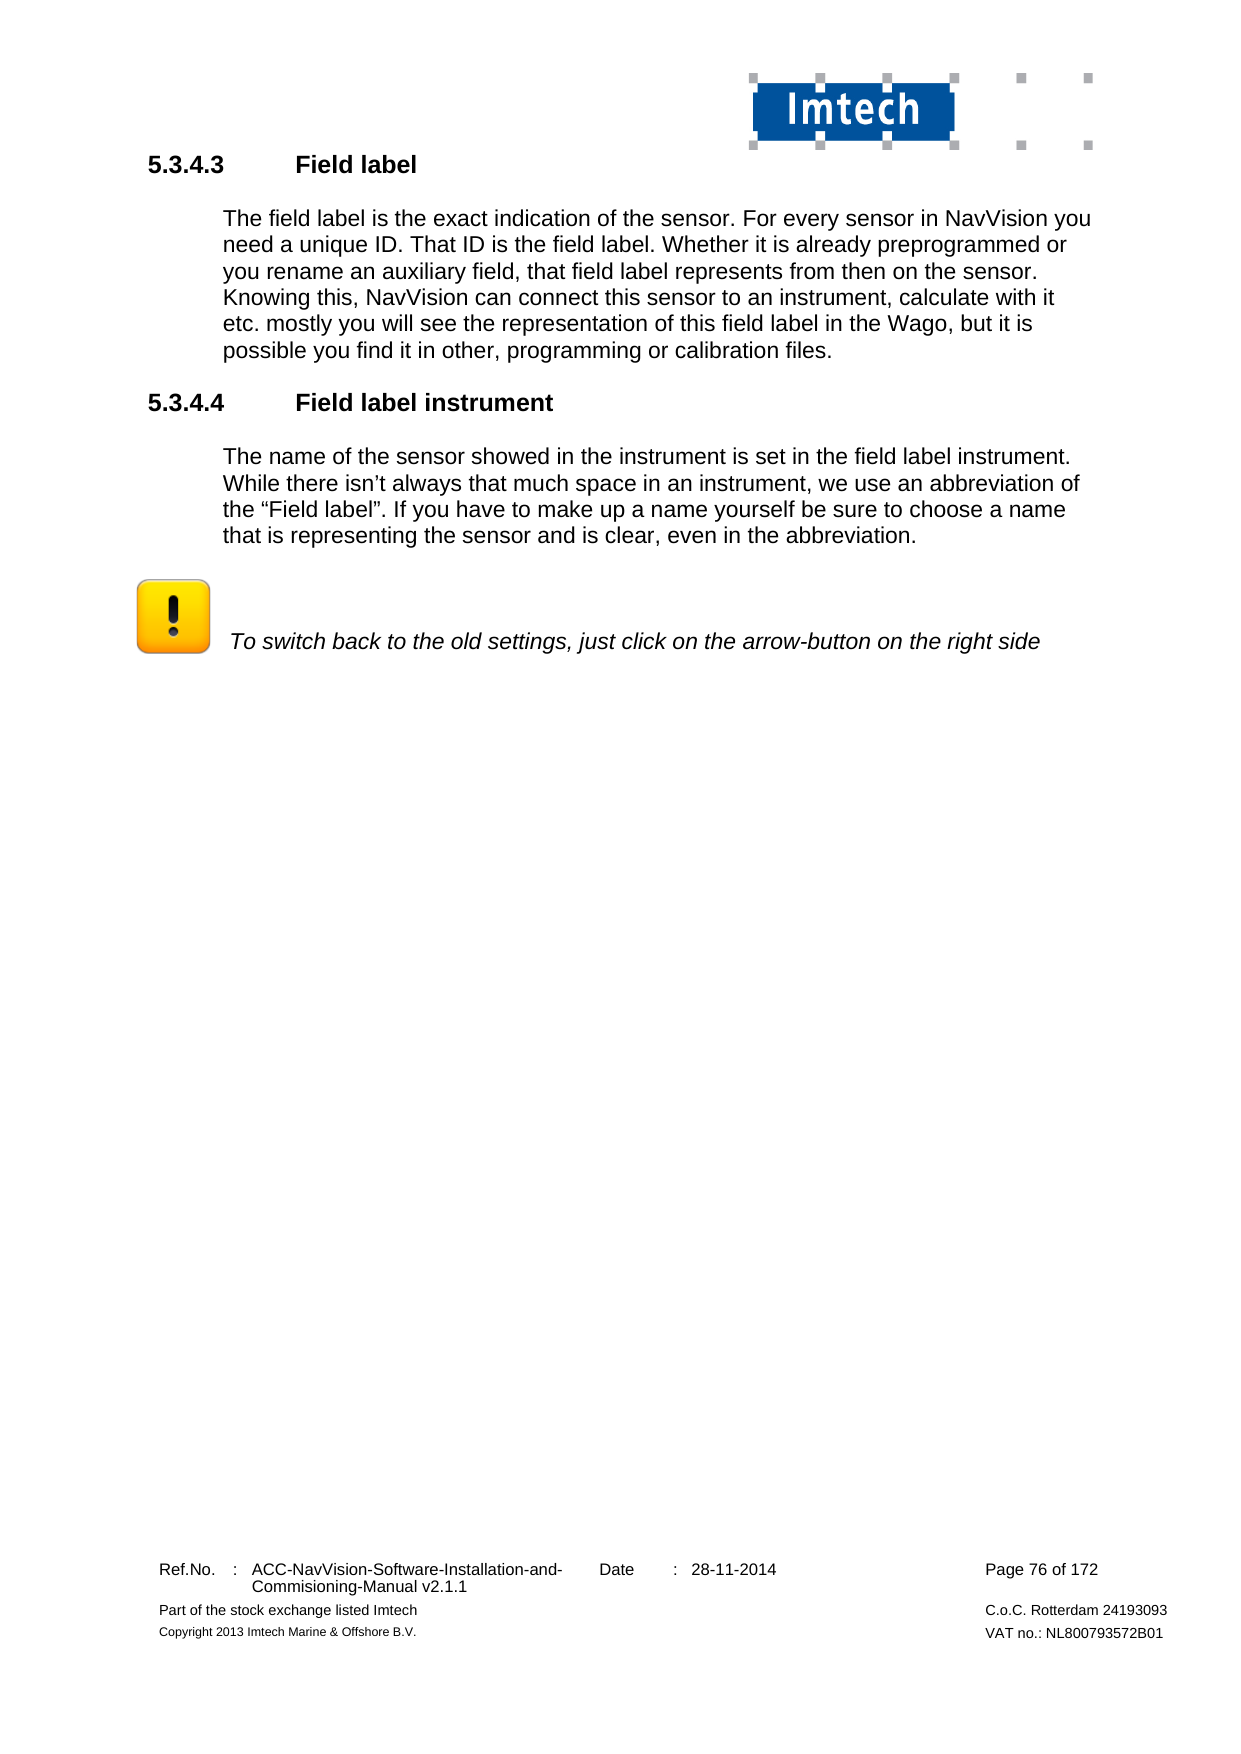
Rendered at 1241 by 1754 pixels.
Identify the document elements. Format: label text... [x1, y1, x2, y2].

picture [748, 73, 1093, 150]
picture [136, 579, 211, 654]
subtitle Field label [148, 150, 1093, 179]
text The field label is the exact indication of the sensor. For every sensor in NavVision you need a unique ID. That ID is the field label. Whether it is already preprogrammed or you rename an auxiliary field, that field label represents from then on the sensor. Knowing this, NavVision can connect this sensor to an instrument, calculate with it etc. mostly you will see the representation of this field label in the Wago, but it is possible you find it in other, programming or calibration files. [223, 179, 1093, 363]
text The name of the sensor showed in the instrument is set in the field label instrument. While there isn’t always that much space in an instrument, we use an abbreviation of the “Field label”. If you have to make up a name yourself be sure to choose a name that is representing the sensor and is clear, even in the abbreviation. [223, 417, 1093, 549]
subtitle Field label instrument [148, 388, 1093, 417]
text To switch back to the old settings, just click on the arrow-button on the right side [211, 628, 1093, 654]
